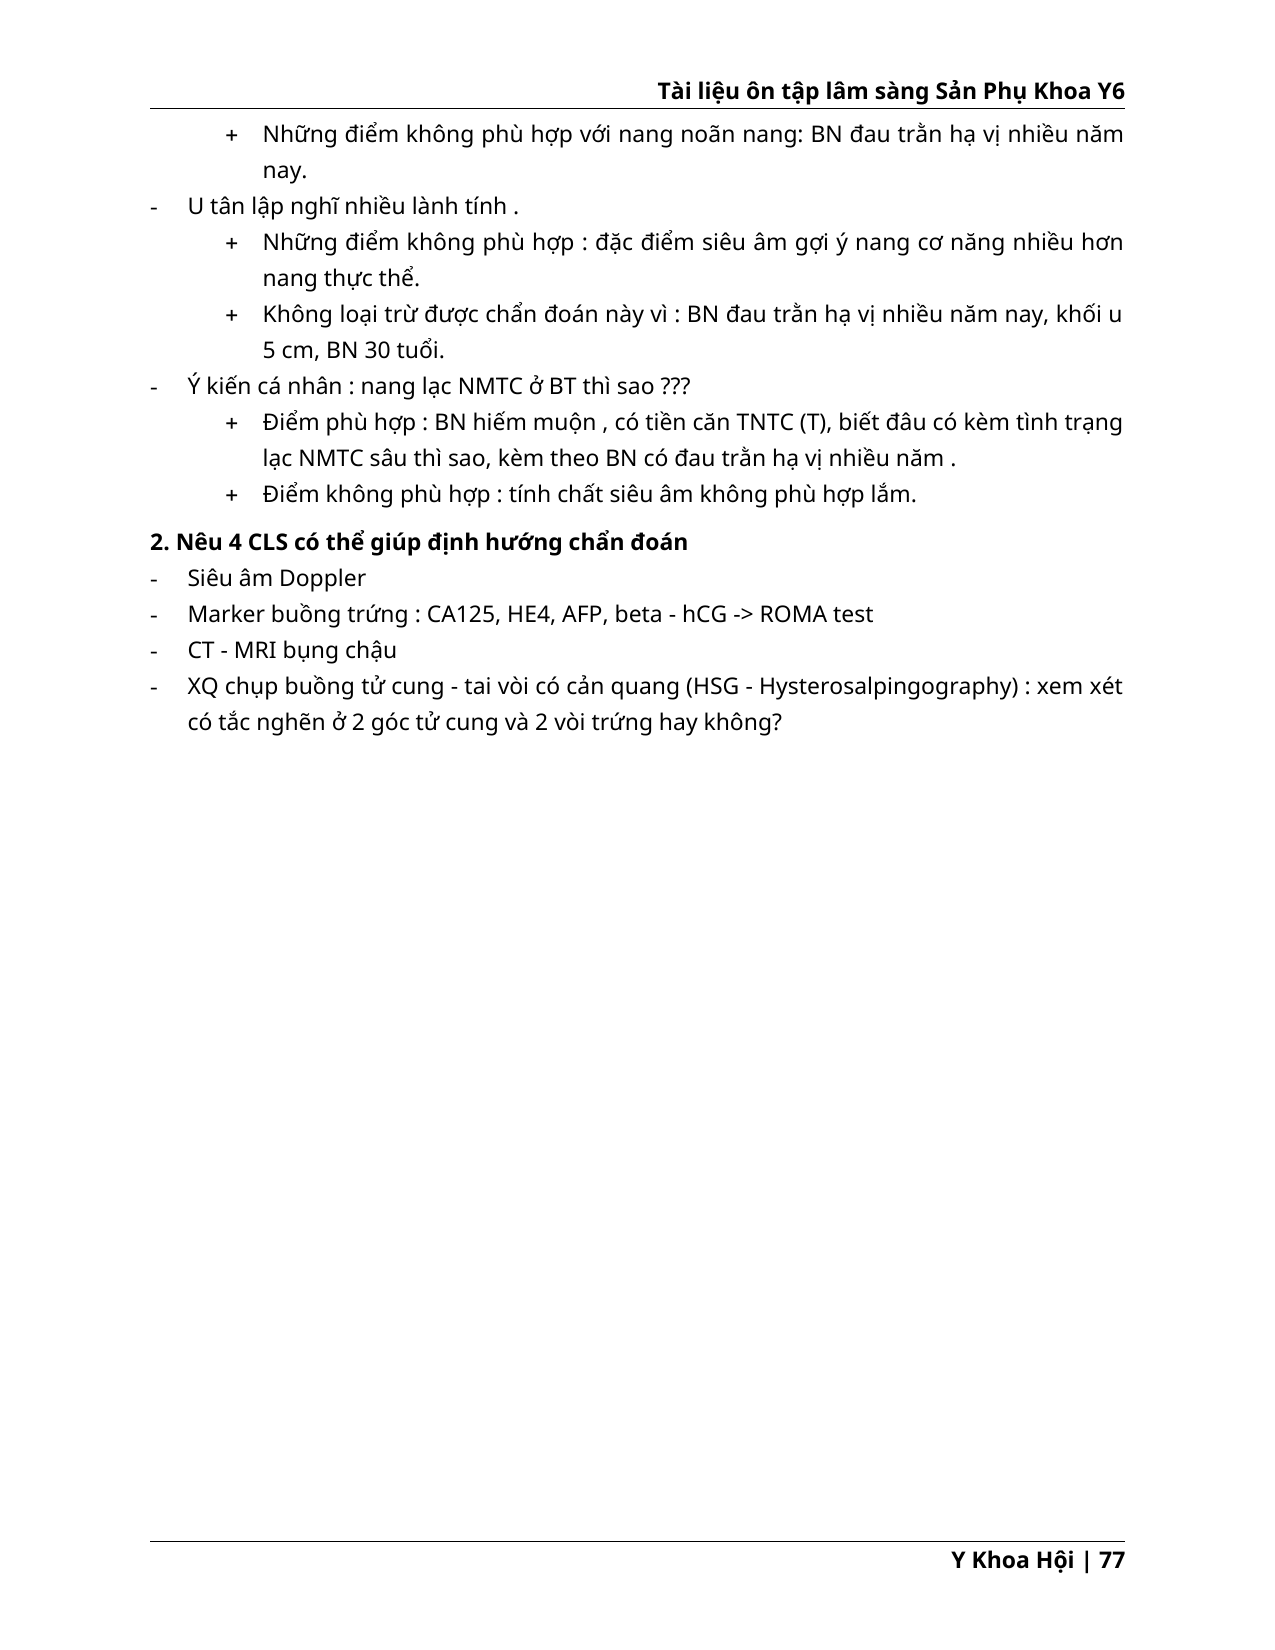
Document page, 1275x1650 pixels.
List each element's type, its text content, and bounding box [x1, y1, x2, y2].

text Điểm phù hợp : BN hiếm muộn , có tiền căn TNTC (T), biết đâu có kèm tình trạng lạc NMTC sâu thì sao, kèm theo BN có đau trằn hạ vị nhiều năm . [225, 406, 1125, 473]
text Những điểm không phù hợp : đặc điểm siêu âm gợi ý nang cơ năng nhiều hơn nang thực thể. [225, 226, 1125, 293]
subtitle 2. Nêu 4 CLS có thể giúp định hướng chẩn đoán [150, 526, 1125, 557]
text Ý kiến cá nhân : nang lạc NMTC ở BT thì sao ??? [150, 370, 1125, 401]
text Điểm không phù hợp : tính chất siêu âm không phù hợp lắm. [225, 477, 1125, 509]
text Siêu âm Doppler [150, 562, 1125, 593]
text Marker buồng trứng : CA125, HE4, AFP, beta - hCG -> ROMA test [150, 598, 1125, 629]
text Không loại trừ được chẩn đoán này vì : BN đau trằn hạ vị nhiều năm nay, khối u 5 cm, BN 30 tuổi. [225, 298, 1125, 365]
text Những điểm không phù hợp với nang noãn nang: BN đau trằn hạ vị nhiều năm nay. [225, 118, 1125, 185]
text U tân lập nghĩ nhiều lành tính . [150, 190, 1125, 221]
text XQ chụp buồng tử cung - tai vòi có cản quang (HSG - Hysterosalpingography) : xem xét có tắc nghẽn ở 2 góc tử cung và 2 vòi trứng hay không? [150, 670, 1125, 737]
text CT - MRI bụng chậu [150, 634, 1125, 665]
